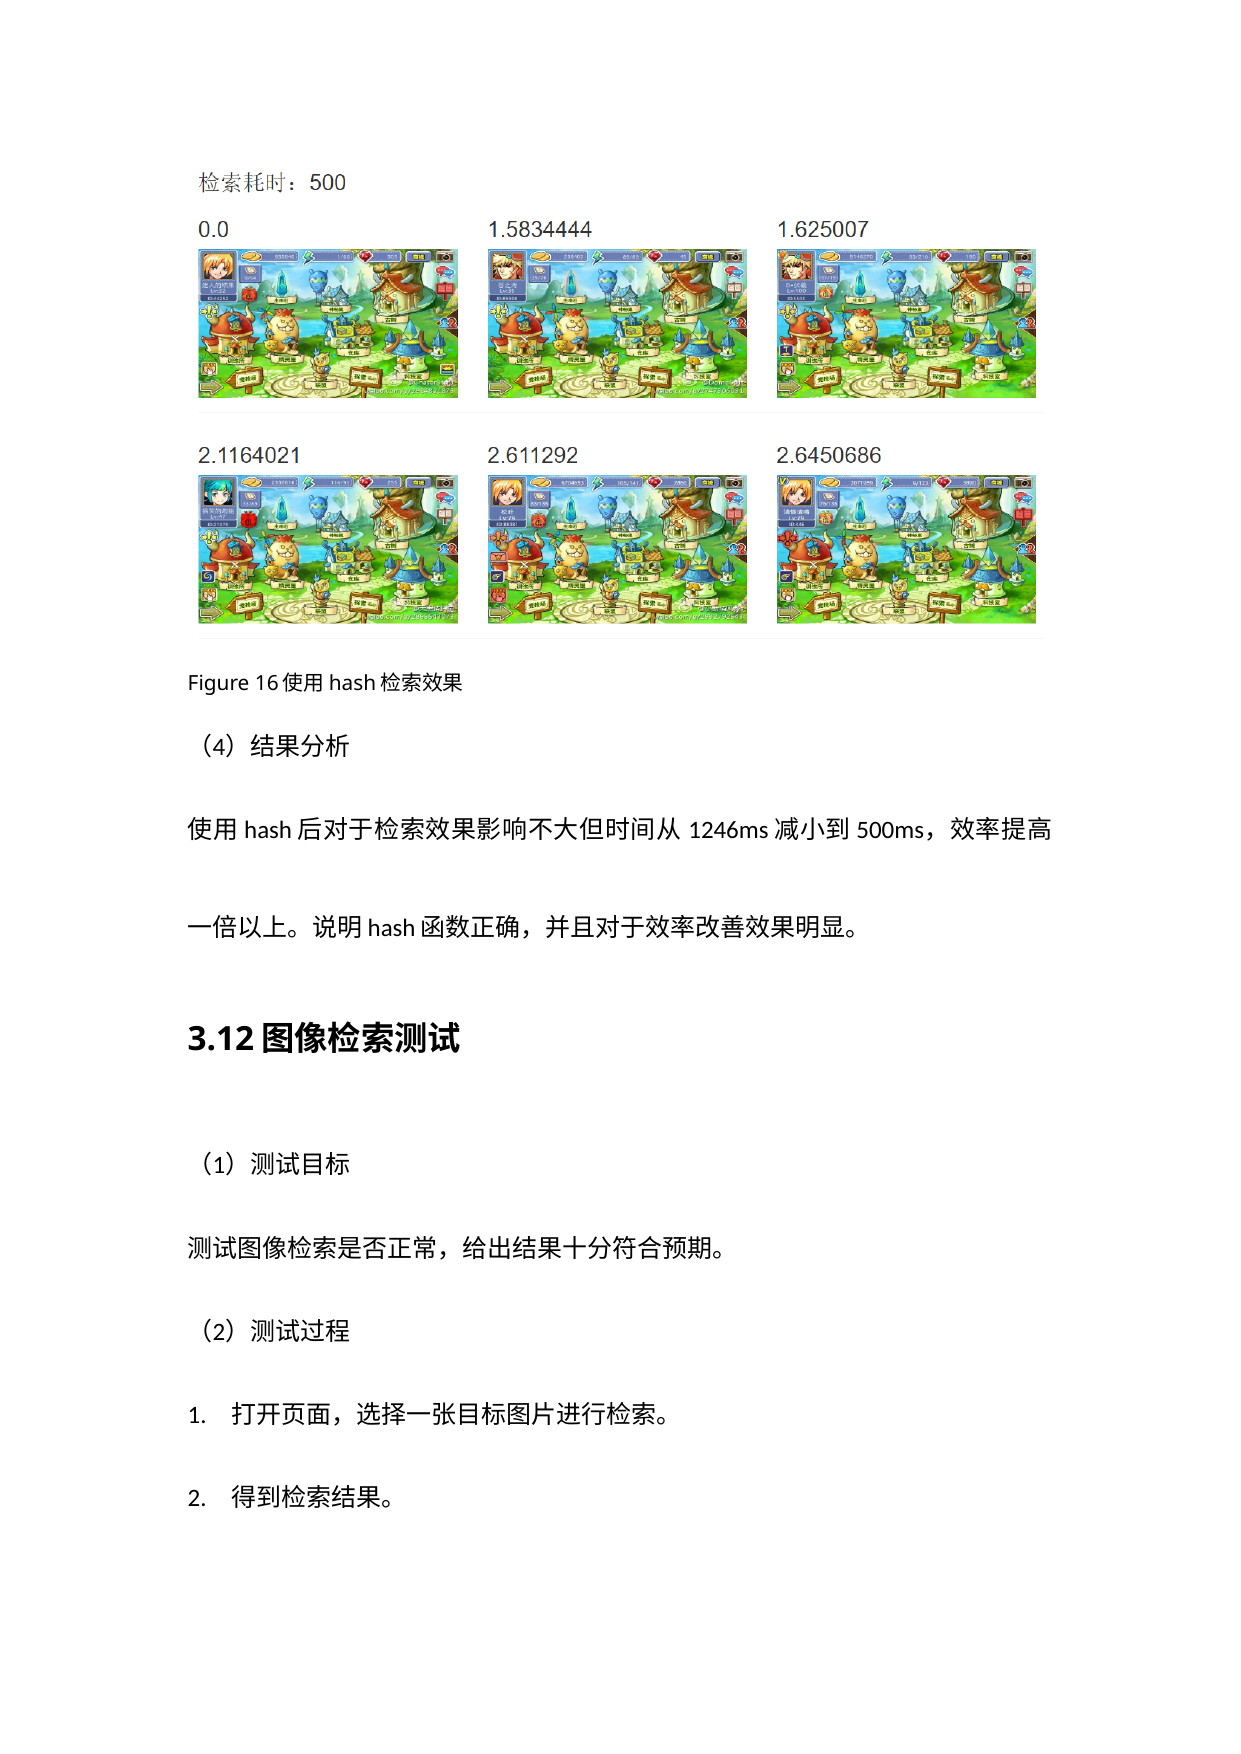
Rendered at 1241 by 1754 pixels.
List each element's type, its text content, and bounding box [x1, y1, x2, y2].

text Figure 16使用hash检索效果 [187, 665, 1053, 697]
text 使用hash后对于检索效果影响不大但时间从1246ms减小到500ms，效率提高一倍以上。说明hash函数正确，并且对于效率改善效果明显。 [187, 795, 1053, 958]
subtitle 3.12图像检索测试 [187, 1003, 1053, 1068]
list 打开页面，选择一张目标图片进行检索。 [187, 1380, 1053, 1445]
text 测试图像检索是否正常，给出结果十分符合预期。 [187, 1214, 1053, 1279]
text （2）测试过程 [187, 1297, 1053, 1362]
list 得到检索结果。 [187, 1463, 1053, 1528]
text （1）测试目标 [187, 1131, 1053, 1196]
text （4）结果分析 [187, 712, 1053, 777]
picture [187, 162, 1053, 641]
